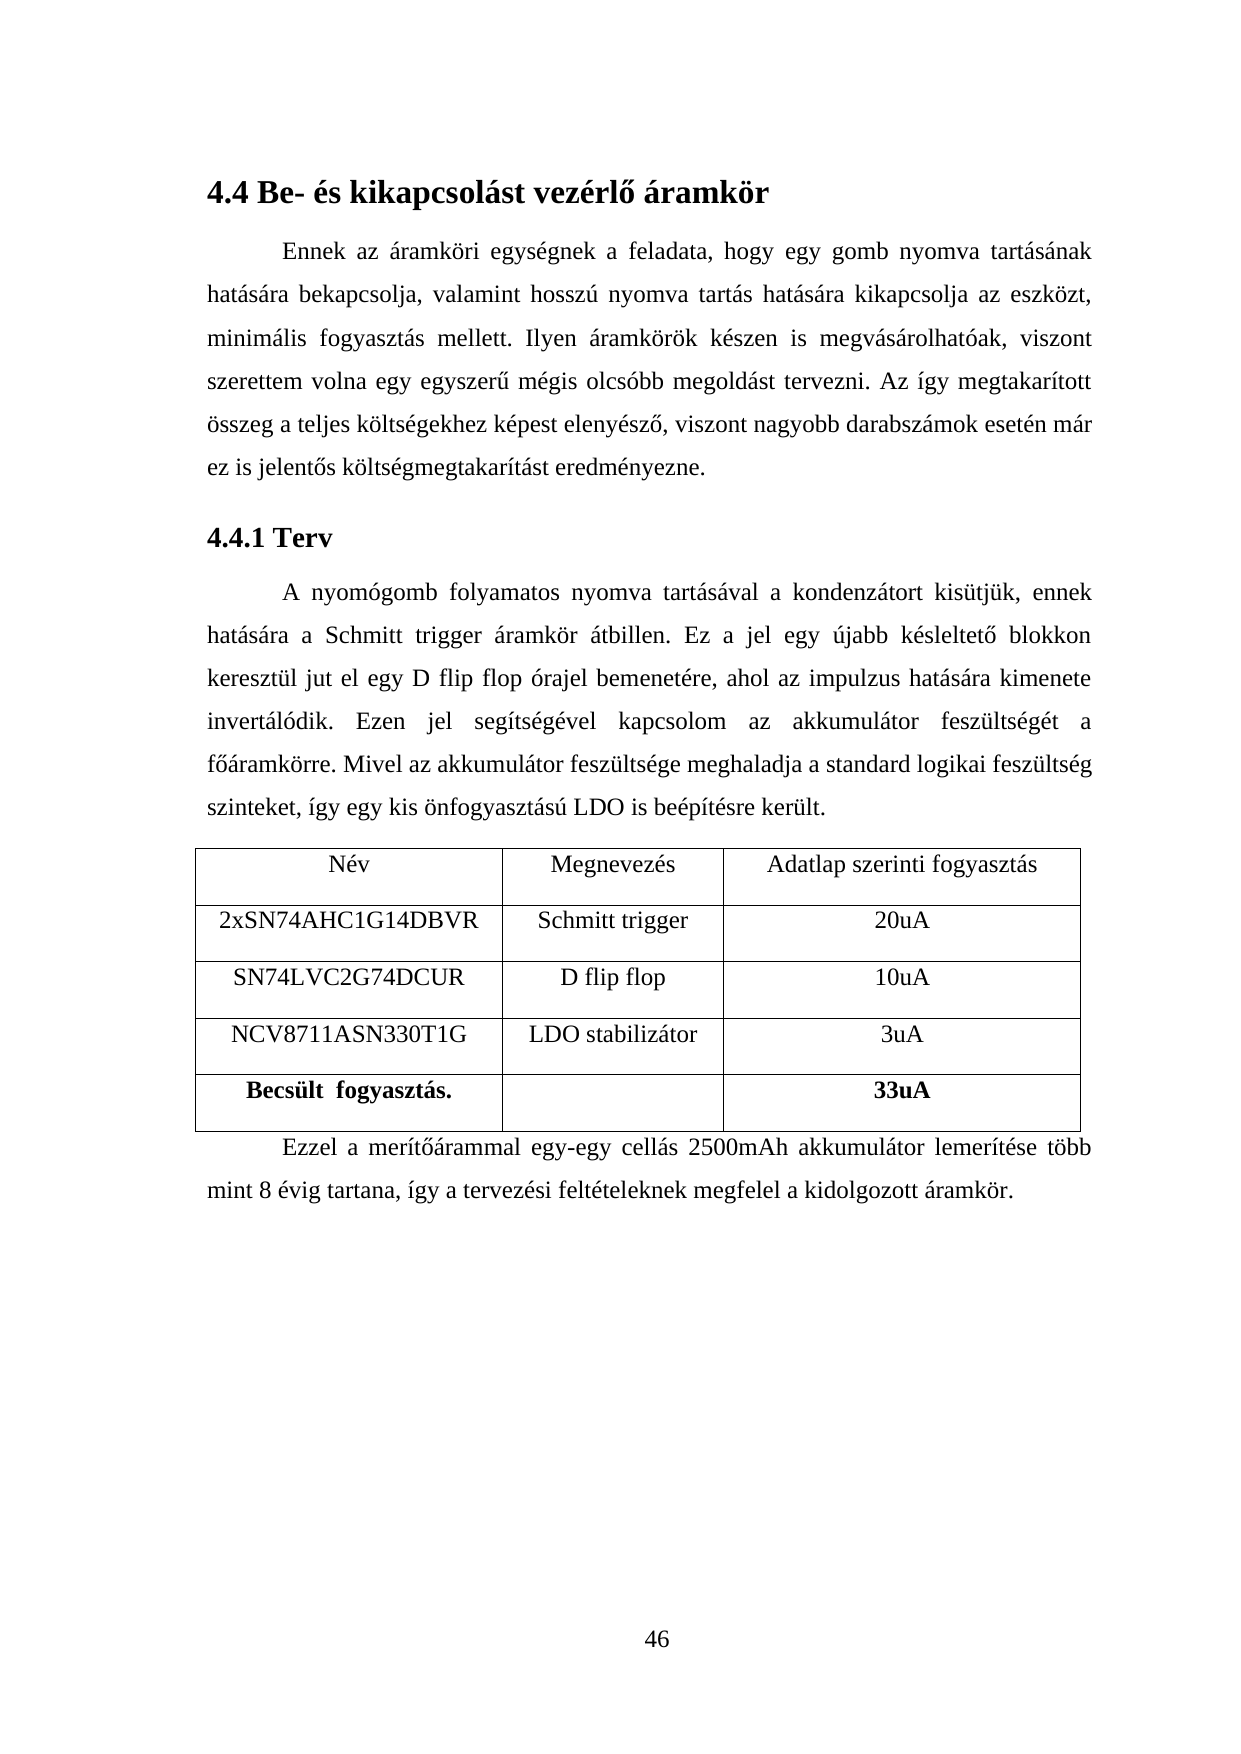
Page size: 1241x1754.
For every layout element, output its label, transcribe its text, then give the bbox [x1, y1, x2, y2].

table_cell 3uA [724, 1019, 1080, 1074]
text Ezzel a merítőárammal egy-egy cellás 2500mAh akkumulátor lemerítése több mint 8 évig tartana, így a tervezési feltételeknek megfelel a kidolgozott áramkör. [207, 1132, 1092, 1204]
table_cell 33uA [724, 1075, 1080, 1131]
table_cell Becsült fogyasztás. [196, 1075, 502, 1131]
table_cell [503, 1075, 723, 1131]
table_cell Schmitt trigger [503, 906, 723, 961]
table_header Adatlap szerinti fogyasztás [724, 849, 1080, 904]
text Ennek az áramköri egységnek a feladata, hogy egy gomb nyomva tartásának hatására bekapcsolja, valamint hosszú nyomva tartás hatására kikapcsolja az eszközt, minimális fogyasztás mellett. Ilyen áramkörök készen is megvásárolhatóak, viszont szerettem volna egy egyszerű mégis olcsóbb megoldást tervezni. Az így megtakarított összeg a teljes költségekhez képest elenyésző, viszont nagyobb darabszámok esetén már ez is jelentős költségmegtakarítást eredményezne. [207, 236, 1092, 481]
text A nyomógomb folyamatos nyomva tartásával a kondenzátort kisütjük, ennek hatására a Schmitt trigger áramkör átbillen. Ez a jel egy újabb késleltető blokkon keresztül jut el egy D flip flop órajel bemenetére, ahol az impulzus hatására kimenete invertálódik. Ezen jel segítségével kapcsolom az akkumulátor feszültségét a főáramkörre. Mivel az akkumulátor feszültsége meghaladja a standard logikai feszültség szinteket, így egy kis önfogyasztású LDO is beépítésre került. [207, 577, 1092, 821]
subtitle Be- és kikapcsolást vezérlő áramkör [207, 173, 1092, 211]
table_cell 2xSN74AHC1G14DBVR [196, 906, 502, 961]
table_cell NCV8711ASN330T1G [196, 1019, 502, 1074]
table_cell 10uA [724, 962, 1080, 1018]
table_header Név [196, 849, 502, 904]
table_header Megnevezés [503, 849, 723, 904]
table_cell LDO stabilizátor [503, 1019, 723, 1074]
subtitle Terv [207, 520, 1092, 554]
table_cell D flip flop [503, 962, 723, 1018]
table_cell SN74LVC2G74DCUR [196, 962, 502, 1018]
table_cell 20uA [724, 906, 1080, 961]
